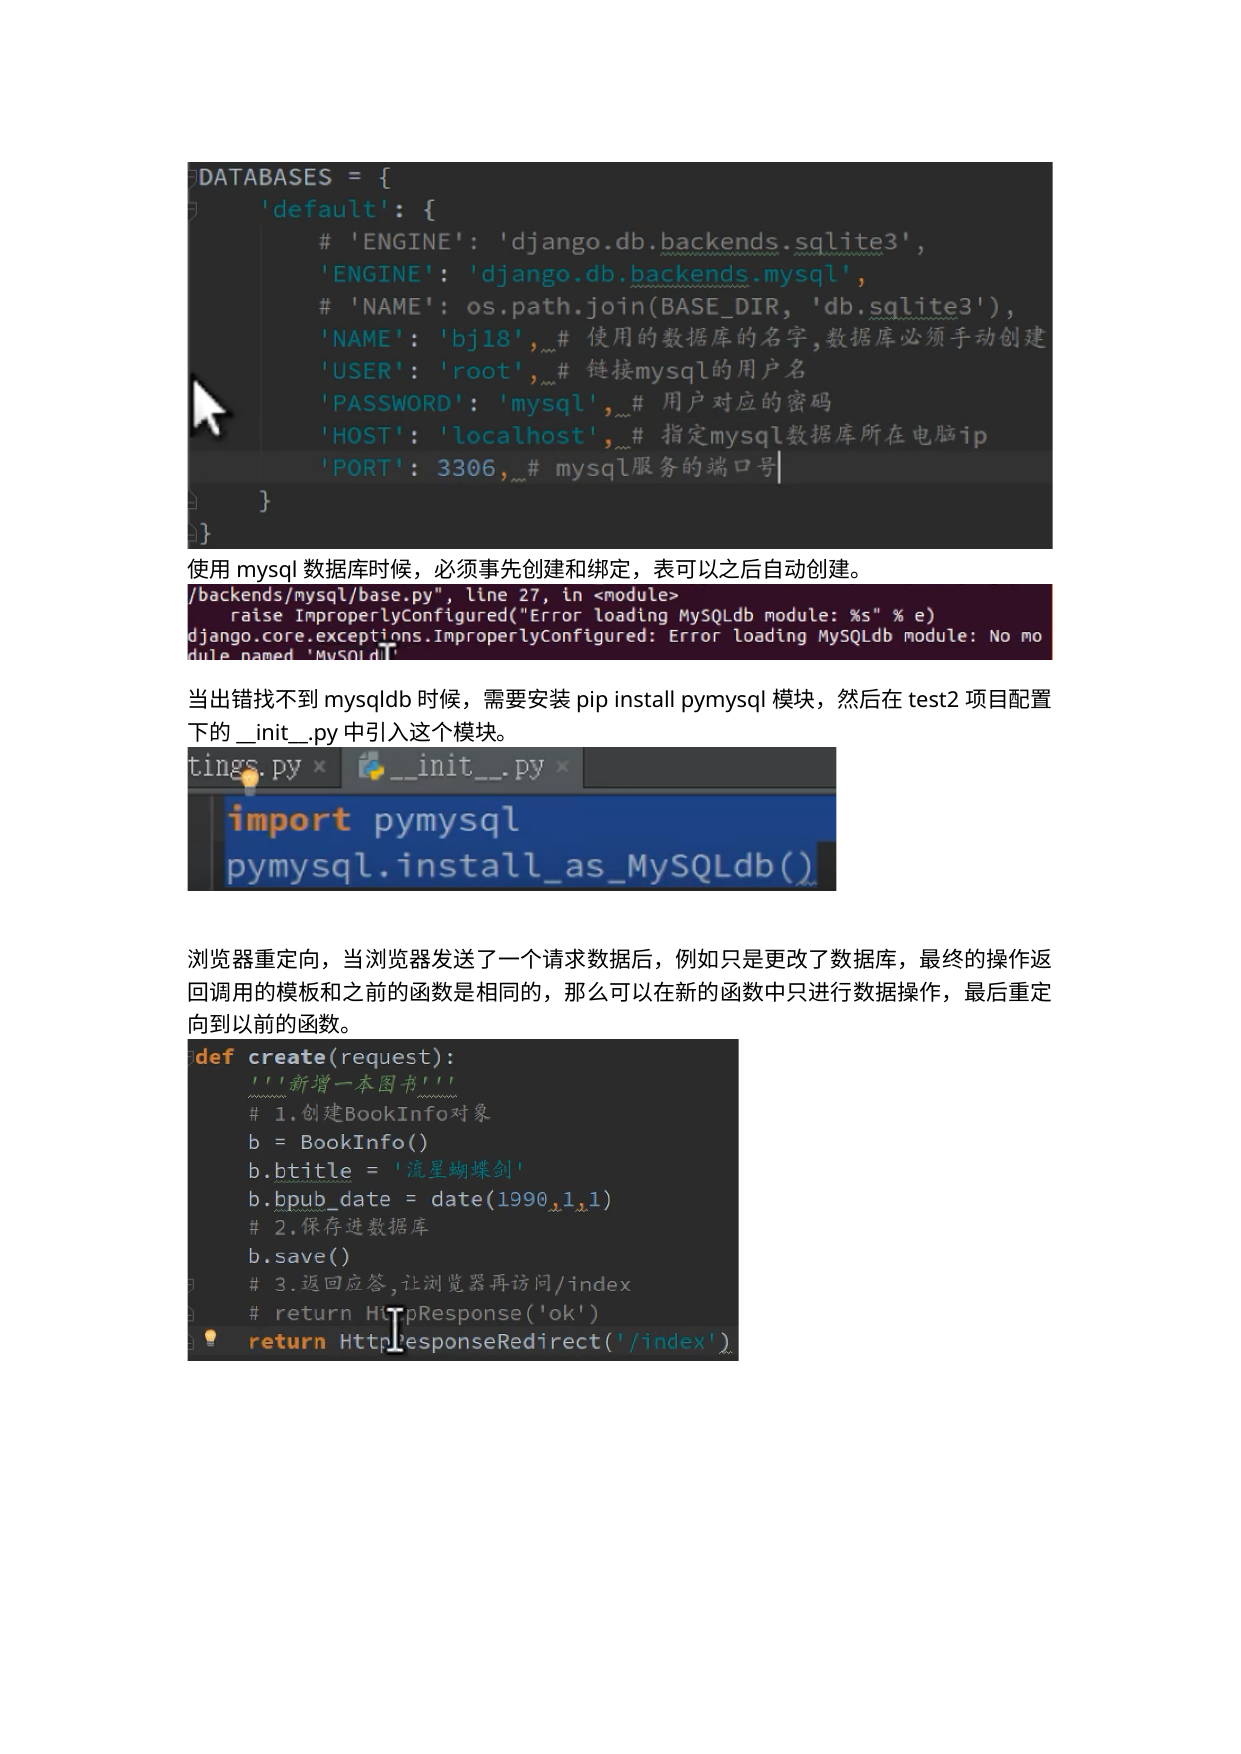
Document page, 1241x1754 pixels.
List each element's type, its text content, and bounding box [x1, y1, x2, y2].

text 浏览器重定向，当浏览器发送了一个请求数据后，例如只是更改了数据库，最终的操作返回调用的模板和之前的函数是相同的，那么可以在新的函数中只进行数据操作，最后重定向到以前的函数。 [187, 942, 1053, 1039]
picture [187, 162, 1053, 549]
text 使用 mysql 数据库时候，必须事先创建和绑定，表可以之后自动创建。 [187, 552, 1053, 584]
picture [187, 747, 837, 891]
picture [187, 584, 1053, 660]
text 当出错找不到 mysqldb 时候，需要安装 pip install pymysql 模块，然后在 test2 项目配置下的 __init__.py 中引入这个模块。 [187, 682, 1053, 747]
picture [187, 1039, 739, 1361]
